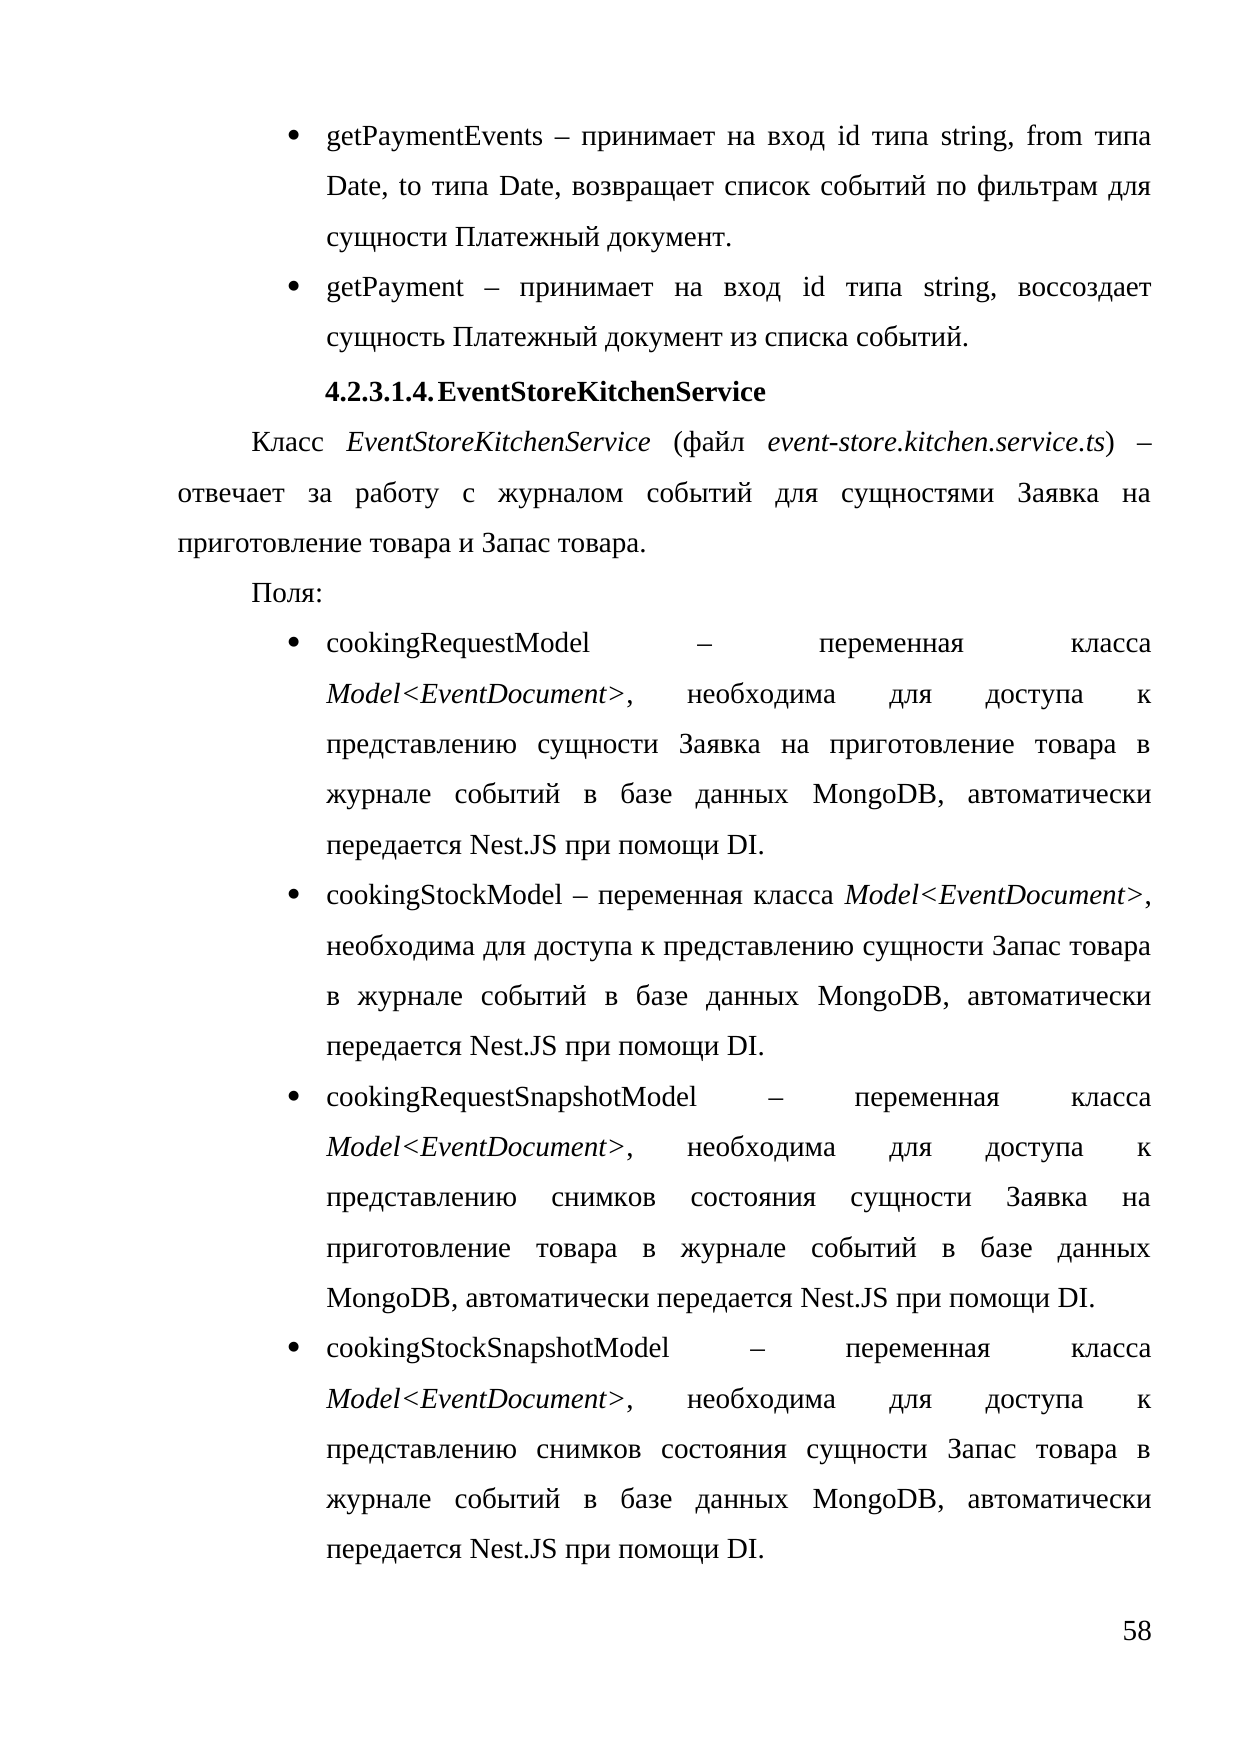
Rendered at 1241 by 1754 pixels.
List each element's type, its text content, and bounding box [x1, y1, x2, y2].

list cookingStockModel – переменная класса Model<EventDocument>, необходима для доступа к представлению сущности Запас товара в журнале событий в базе данных MongoDB, автоматически передается Nest.JS при помощи DI. [288, 877, 1152, 1062]
text Класс EventStoreKitchenService (файл event-store.kitchen.service.ts) – отвечает за работу с журналом событий для сущностями Заявка на приготовление товара и Запас товара. [177, 424, 1152, 558]
text Поля: [177, 575, 1152, 609]
list cookingRequestModel – переменная класса Model<EventDocument>, необходима для доступа к представлению сущности Заявка на приготовление товара в журнале событий в базе данных MongoDB, автоматически передается Nest.JS при помощи DI. [288, 626, 1152, 861]
list cookingStockSnapshotModel – переменная класса Model<EventDocument>, необходима для доступа к представлению снимков состояния сущности Запас товара в журнале событий в базе данных MongoDB, автоматически передается Nest.JS при помощи DI. [288, 1330, 1152, 1565]
list getPayment – принимает на вход id типа string, воссоздает сущность Платежный документ из списка событий. [288, 269, 1152, 353]
list getPaymentEvents – принимает на вход id типа string, from типа Date, to типа Date, возвращает список событий по фильтрам для сущности Платежный документ. [288, 118, 1152, 252]
subtitle EventStoreKitchenService [325, 374, 1152, 408]
list cookingRequestSnapshotModel – переменная класса Model<EventDocument>, необходима для доступа к представлению снимков состояния сущности Заявка на приготовление товара в журнале событий в базе данных MongoDB, автоматически передается Nest.JS при помощи DI. [288, 1079, 1152, 1313]
